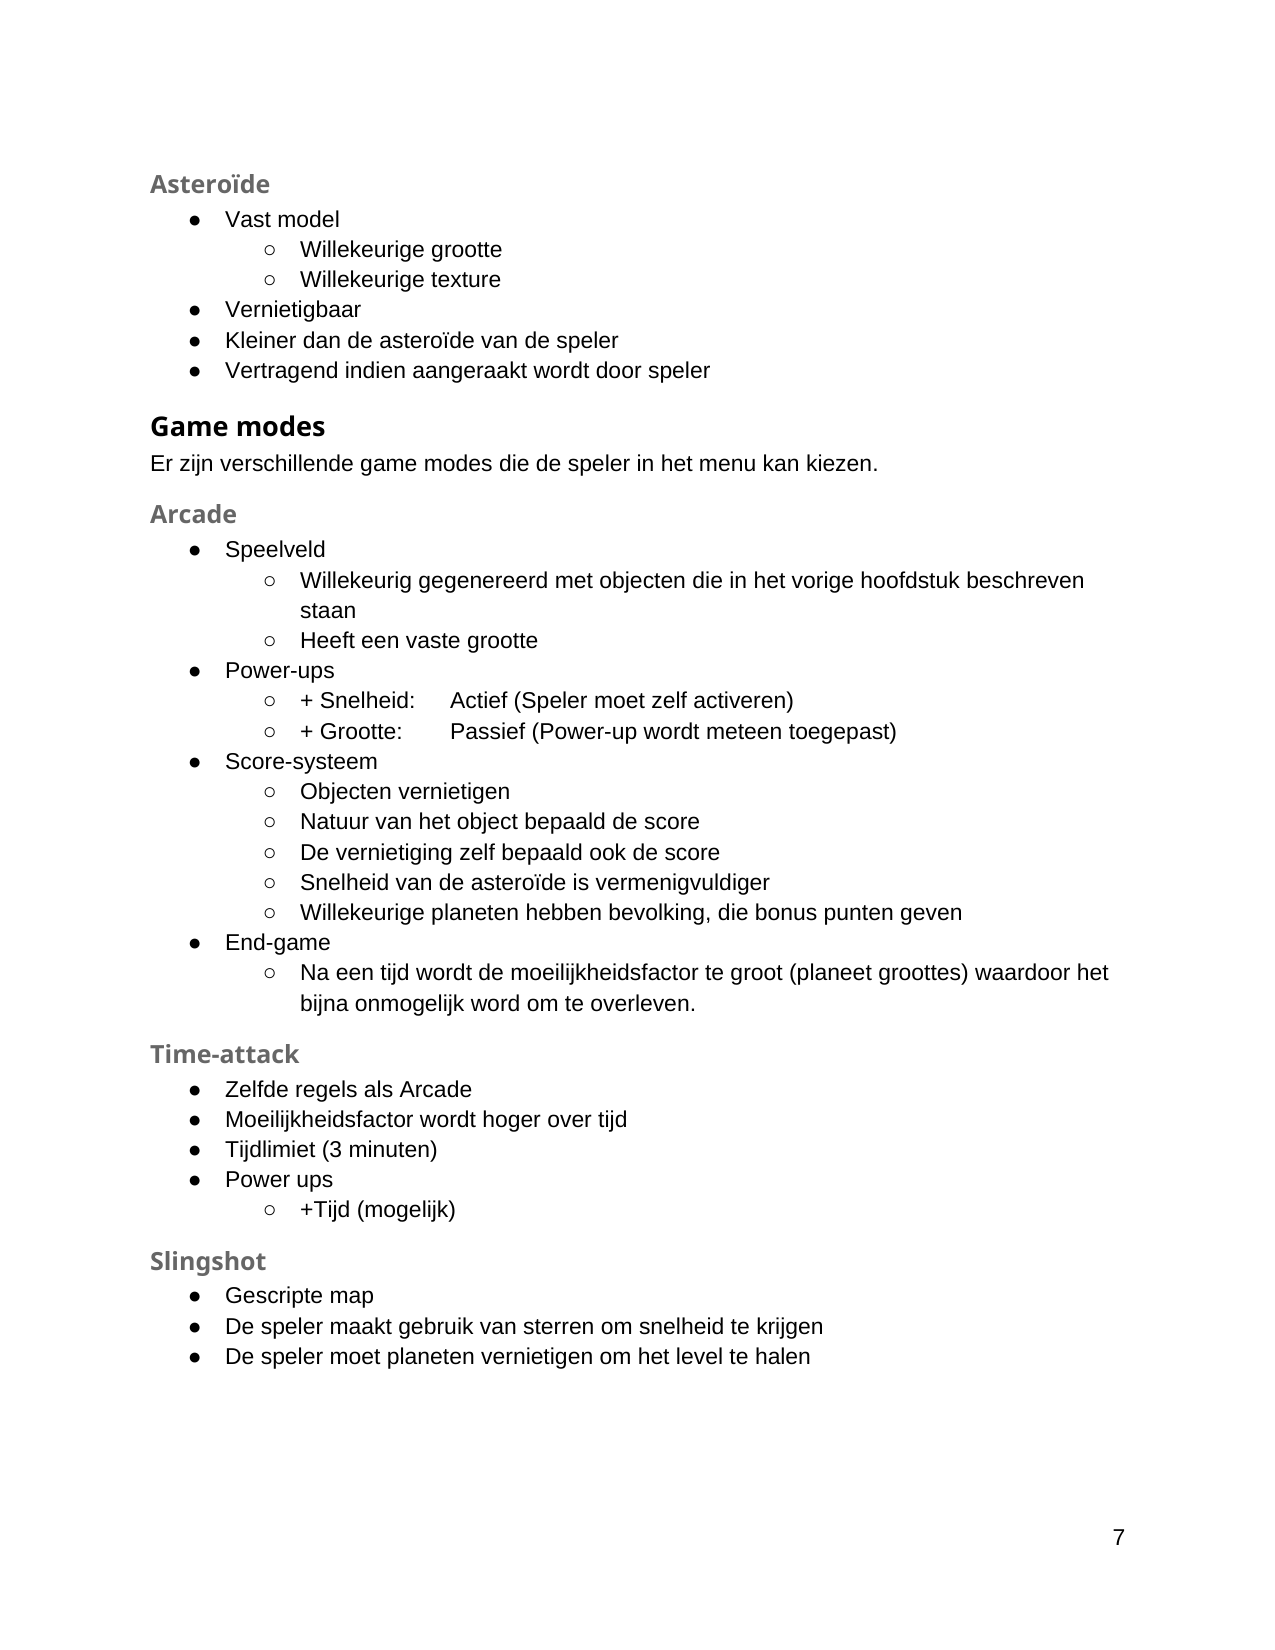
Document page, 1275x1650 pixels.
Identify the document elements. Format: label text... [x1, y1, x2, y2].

list Willekeurige texture [263, 266, 1125, 293]
list + Snelheid: Actief (Speler moet zelf activeren) [263, 687, 1125, 714]
list Natuur van het object bepaald de score [263, 808, 1125, 834]
list De speler maakt gebruik van sterren om snelheid te krijgen [188, 1313, 1125, 1339]
list End-game [188, 929, 1125, 955]
subtitle Arcade [150, 497, 1125, 531]
list De speler moet planeten vernietigen om het level te halen [188, 1343, 1125, 1369]
list Zelfde regels als Arcade [188, 1076, 1125, 1102]
list Vernietigbaar [188, 296, 1125, 323]
list Vast model [188, 206, 1125, 232]
list +Tijd (mogelijk) [263, 1196, 1125, 1223]
list Vertragend indien aangeraakt wordt door speler [188, 357, 1125, 383]
list + Grootte: Passief (Power-up wordt meteen toegepast) [263, 718, 1125, 744]
list Willekeurige grootte [263, 236, 1125, 262]
list Na een tijd wordt de moeilijkheidsfactor te groot (planeet groottes) waardoor het bijna onmogelijk word om te overleven. [263, 959, 1125, 1016]
subtitle Time-attack [150, 1036, 1125, 1070]
text Er zijn verschillende game modes die de speler in het menu kan kiezen. [150, 450, 1125, 477]
list Kleiner dan de asteroïde van de speler [188, 327, 1125, 353]
subtitle Game modes [150, 408, 1125, 445]
list Gescripte map [188, 1282, 1125, 1309]
list Speelveld [188, 536, 1125, 563]
list Willekeurige planeten hebben bevolking, die bonus punten geven [263, 899, 1125, 925]
subtitle Asteroïde [150, 167, 1125, 201]
subtitle Slingshot [150, 1243, 1125, 1277]
list Power-ups [188, 657, 1125, 683]
list Willekeurig gegenereerd met objecten die in het vorige hoofdstuk beschreven staan [263, 567, 1125, 623]
list Moeilijkheidsfactor wordt hoger over tijd [188, 1106, 1125, 1132]
list De vernietiging zelf bepaald ook de score [263, 838, 1125, 865]
list Heeft een vaste grootte [263, 627, 1125, 653]
list Snelheid van de asteroïde is vermenigvuldiger [263, 869, 1125, 895]
list Objecten vernietigen [263, 778, 1125, 804]
list Tijdlimiet (3 minuten) [188, 1136, 1125, 1162]
list Score-systeem [188, 748, 1125, 774]
list Power ups [188, 1166, 1125, 1192]
